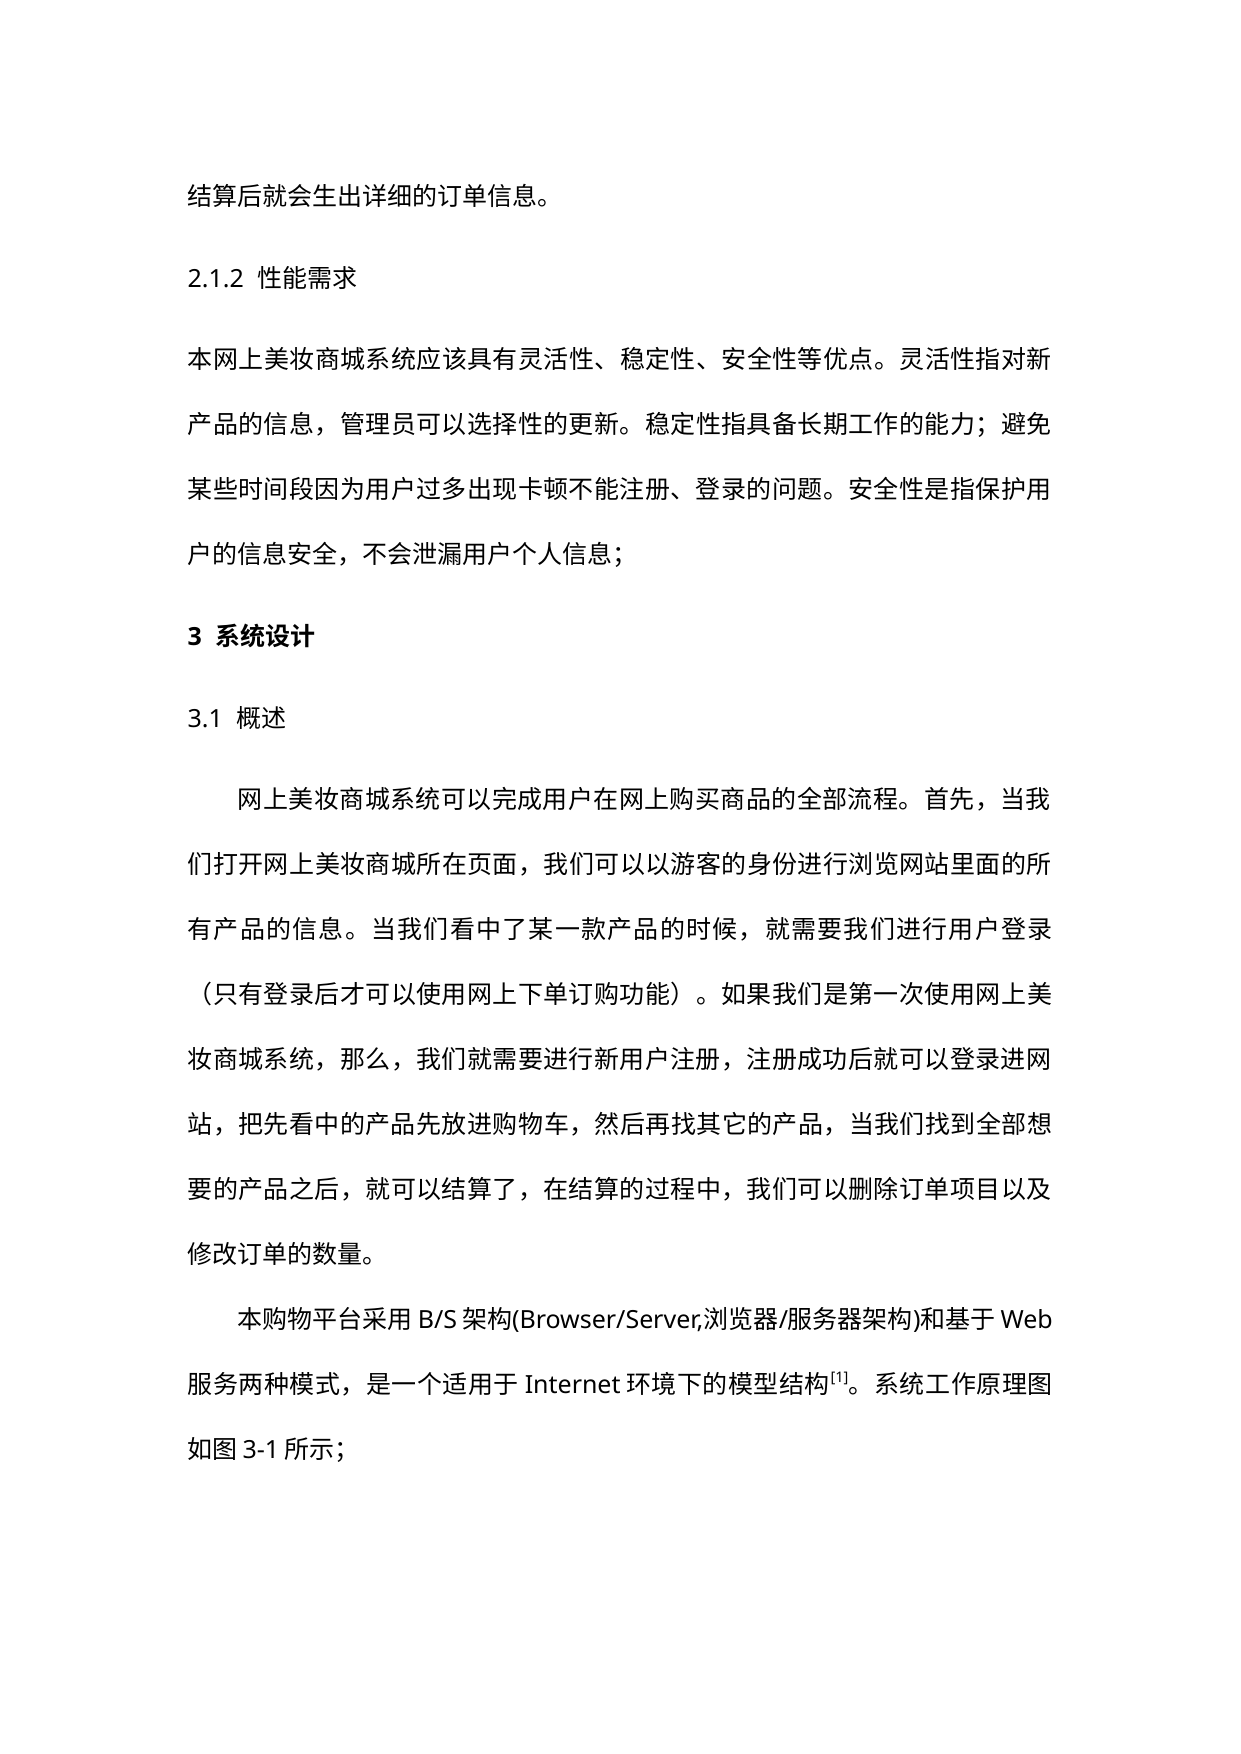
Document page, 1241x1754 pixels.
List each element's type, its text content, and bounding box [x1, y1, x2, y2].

subtitle 3 系统设计 [187, 602, 1053, 667]
text 网上美妆商城系统可以完成用户在网上购买商品的全部流程。首先，当我们打开网上美妆商城所在页面，我们可以以游客的身份进行浏览网站里面的所有产品的信息。当我们看中了某一款产品的时候，就需要我们进行用户登录（只有登录后才可以使用网上下单订购功能）。如果我们是第一次使用网上美妆商城系统，那么，我们就需要进行新用户注册，注册成功后就可以登录进网站，把先看中的产品先放进购物车，然后再找其它的产品，当我们找到全部想要的产品之后，就可以结算了，在结算的过程中，我们可以删除订单项目以及修改订单的数量。 [187, 765, 1053, 1285]
text 本购物平台采用B/S架构(Browser/Server,浏览器/服务器架构)和基于Web服务两种模式，是一个适用于Internet环境下的模型结构[1]。系统工作原理图如图3-1所示； [187, 1285, 1053, 1480]
subtitle 2.1.2 性能需求 [187, 244, 1053, 309]
subtitle 3.1 概述 [187, 684, 1053, 749]
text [187, 162, 1053, 227]
text 本网上美妆商城系统应该具有灵活性、稳定性、安全性等优点。灵活性指对新产品的信息，管理员可以选择性的更新。稳定性指具备长期工作的能力；避免某些时间段因为用户过多出现卡顿不能注册、登录的问题。安全性是指保护用户的信息安全，不会泄漏用户个人信息； [187, 325, 1053, 585]
